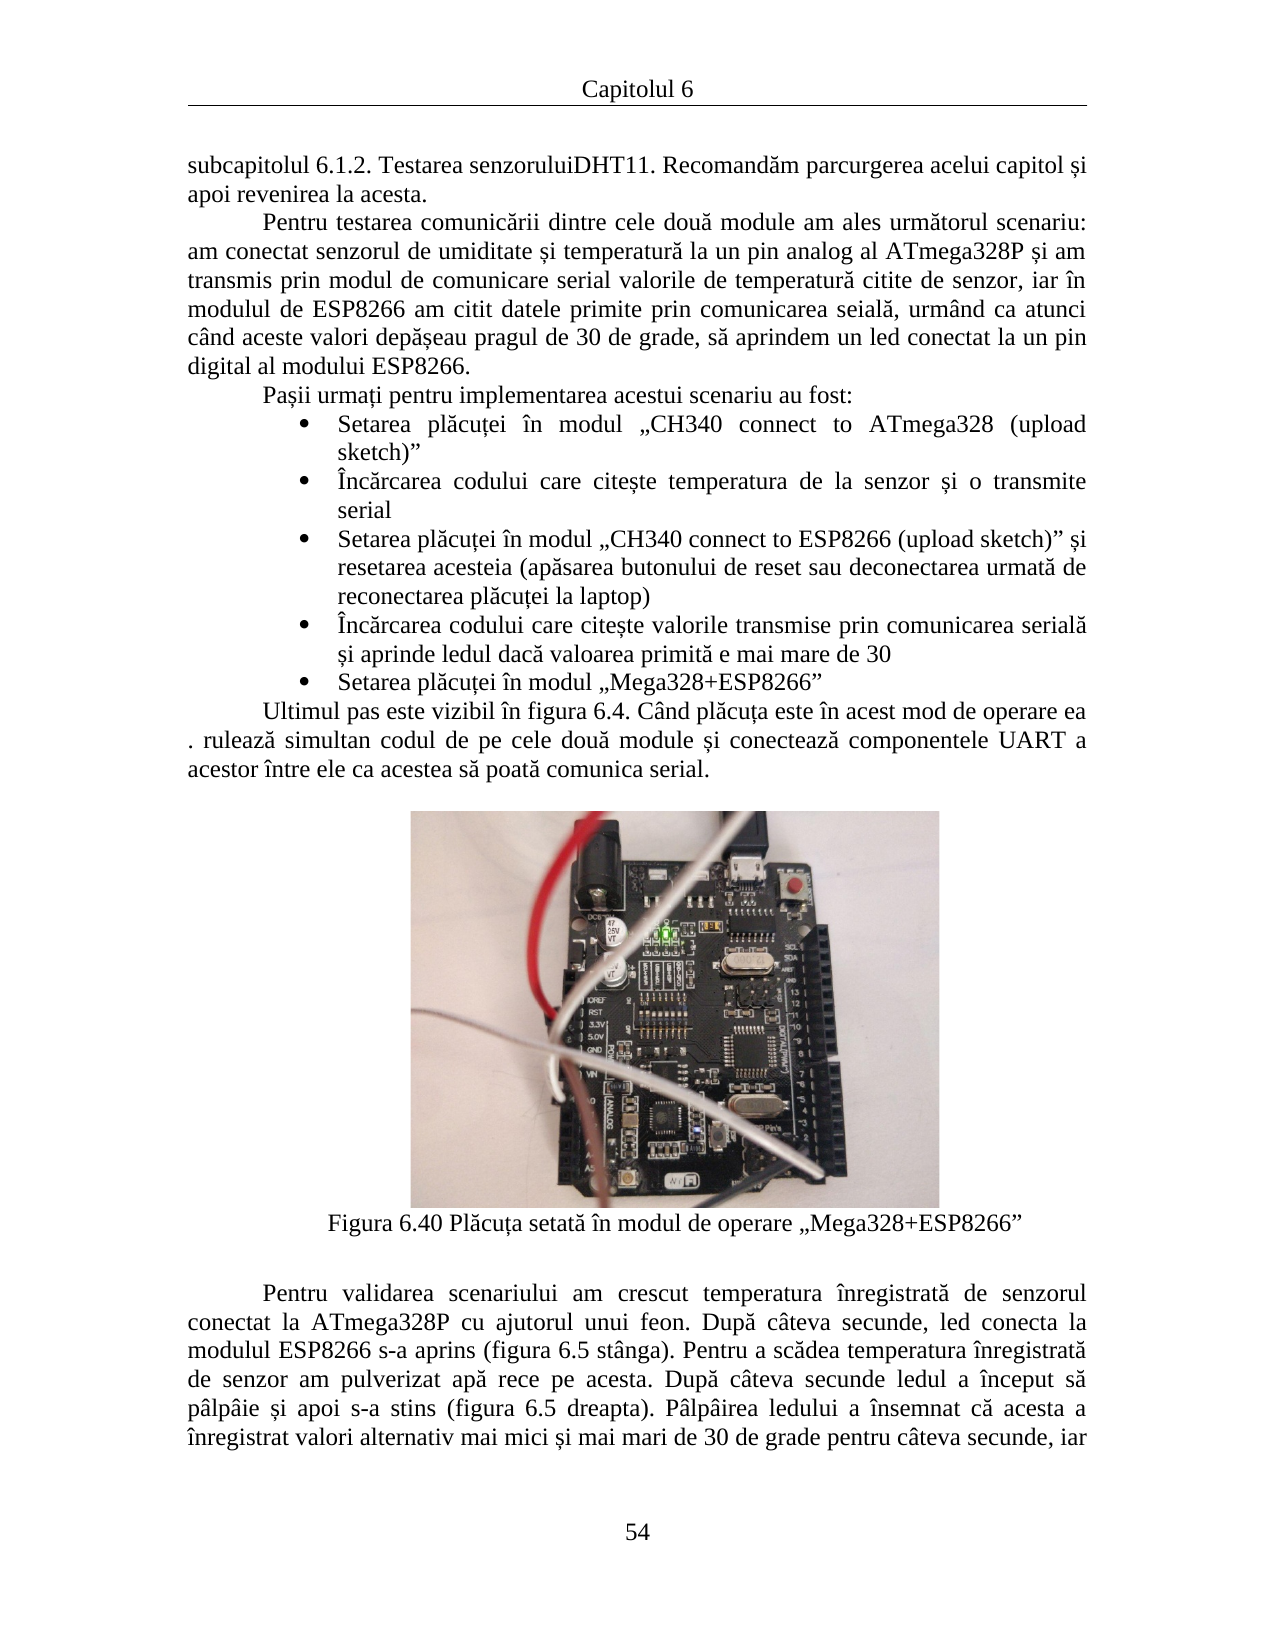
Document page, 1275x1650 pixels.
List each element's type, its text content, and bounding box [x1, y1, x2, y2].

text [187, 1278, 1087, 1450]
text Pentru testarea comunicării dintre cele două module am ales următorul scenariu: am conectat senzorul de umiditate și temperatură la un pin analog al ATmega328P și am transmis prin modul de comunicare serial valorile de temperatură citite de senzor, iar în modulul de ESP8266 am citit datele primite prin comunicarea seială, urmând ca atunci când aceste valori depășeau pragul de 30 de grade, să aprindem un led conectat la un pin digital al modului ESP8266. [187, 207, 1087, 380]
text Ultimul pas este vizibil în figura 6.4. Când plăcuța este în acest mod de operare ea . rulează simultan codul de pe cele două module și conectează componentele UART a acestor între ele ca acestea să poată comunica serial. [187, 696, 1087, 782]
list Încărcarea codului care citește temperatura de la senzor și o transmite serial [300, 466, 1087, 524]
list Setarea plăcuței în modul „CH340 connect to ATmega328 (upload sketch)” [300, 409, 1087, 466]
picture [410, 811, 940, 1208]
list Setarea plăcuței în modul „Mega328+ESP8266” [300, 667, 1087, 696]
list Încărcarea codului care citește valorile transmise prin comunicarea serială și aprinde ledul dacă valoarea primită e mai mare de 30 [300, 610, 1087, 667]
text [187, 150, 1087, 207]
text Pașii urmați pentru implementarea acestui scenariu au fost: [187, 380, 1087, 409]
list Setarea plăcuței în modul „CH340 connect to ESP8266 (upload sketch)” și resetarea acesteia (apăsarea butonului de reset sau deconectarea urmată de reconectarea plăcuței la laptop) [300, 524, 1087, 610]
